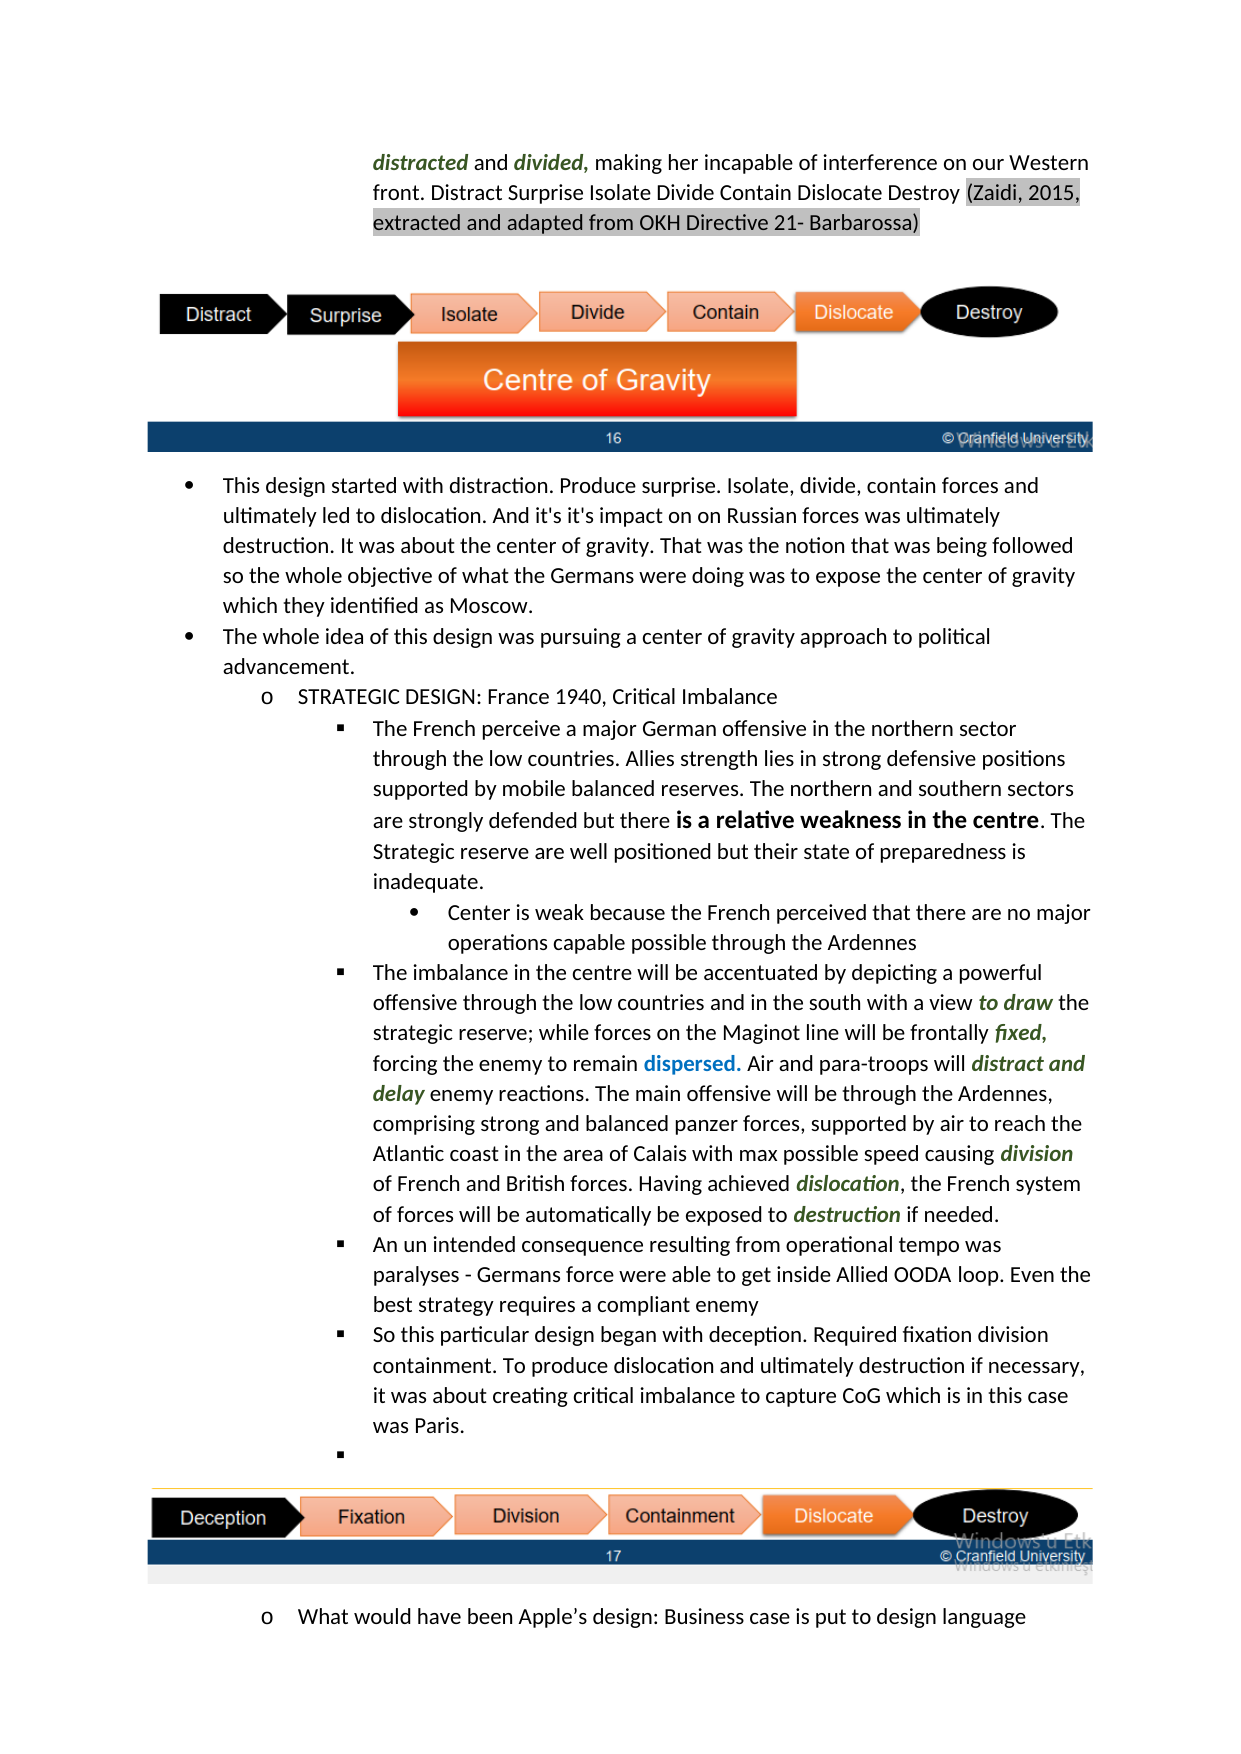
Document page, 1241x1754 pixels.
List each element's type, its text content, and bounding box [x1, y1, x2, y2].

list So this particular design began with deception. Required fixation division containment. To produce dislocation and ultimately destruction if necessary, it was about creating critical imbalance to capture CoG which is in this case was Paris. [335, 1321, 1093, 1439]
list An un intended consequence resulting from operational tempo was paralyses - Germans force were able to get inside Allied OODA loop. Even the best strategy requires a compliant enemy [335, 1230, 1093, 1318]
picture [147, 255, 1093, 452]
list Center is weak because the French perceived that there are no major operations capable possible through the Ardennes [410, 898, 1093, 956]
list The imbalance in the centre will be accentuated by depicting a powerful offensive through the low countries and in the south with a view to draw the strategic reserve; while forces on the Maginot line will be frontally fixed, forcing the enemy to remain dispersed. Air and para-troops will distract and delay enemy reactions. The main offensive will be through the Ardennes, comprising strong and balanced panzer forces, supported by air to reach the Atlantic coast in the area of Calais with max possible speed causing division of French and British forces. Having achieved dislocation, the French system of forces will be automatically be exposed to destruction if needed. [335, 958, 1093, 1228]
picture [147, 1488, 1093, 1584]
list The whole idea of this design was pursuing a center of gravity approach to political advancement. [185, 622, 1093, 680]
list STRATEGIC DESIGN: France 1940, Critical Imbalance [260, 682, 1093, 711]
list This design started with distraction. Produce surprise. Isolate, divide, contain forces and ultimately led to dislocation. And it's it's impact on on Russian forces was ultimately destruction. It was about the center of gravity. That was the notion that was being followed so the whole objective of what the Germans were doing was to expose the center of gravity which they identified as Moscow. [185, 471, 1093, 619]
list What would have been Apple’s design: Business case is put to design language [260, 1602, 1093, 1631]
list The French perceive a major German offensive in the northern sector through the low countries. Allies strength lies in strong defensive positions supported by mobile balanced reserves. The northern and southern sectors are strongly defended but there is a relative weakness in the centre. The Strategic reserve are well positioned but their state of preparedness is inadequate. [335, 714, 1093, 895]
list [335, 148, 1093, 236]
